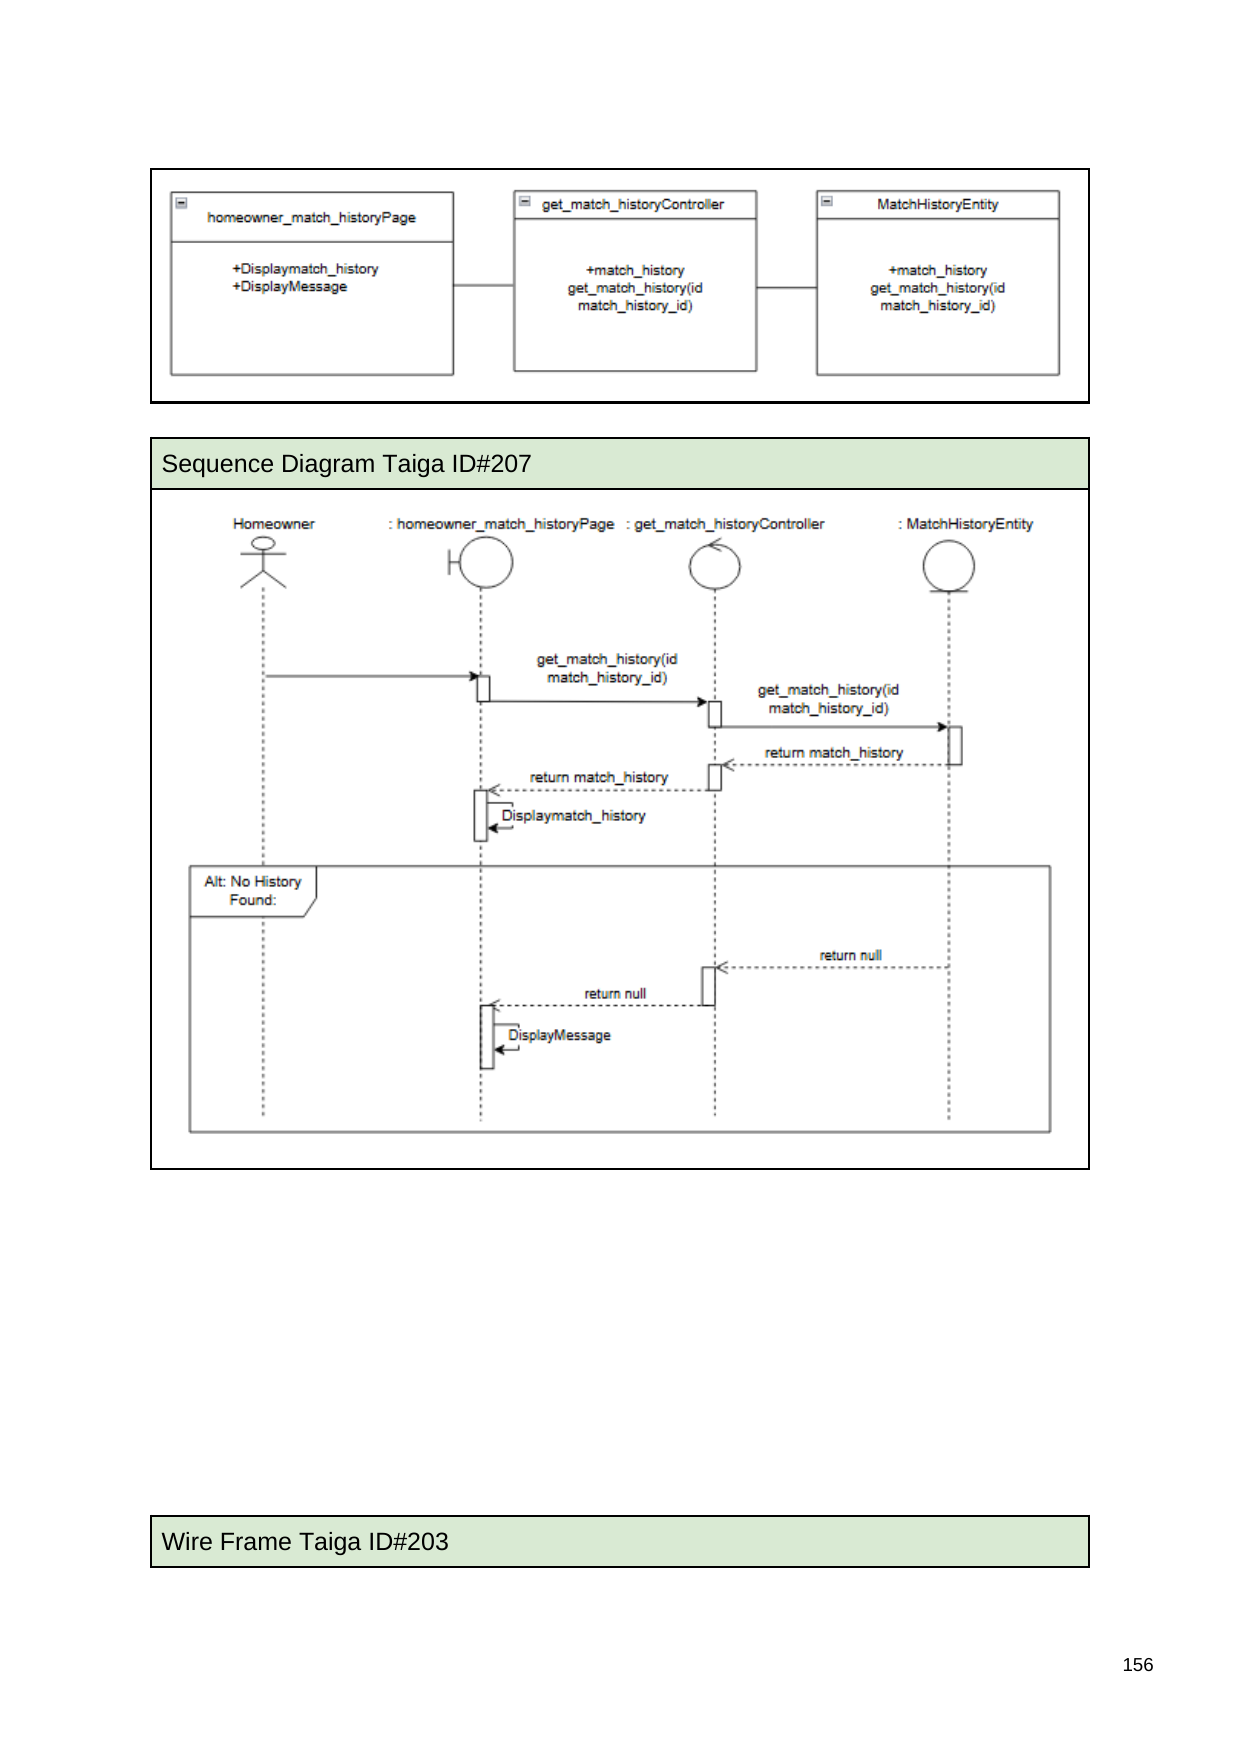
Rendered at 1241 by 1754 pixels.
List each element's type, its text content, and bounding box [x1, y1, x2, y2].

table_header Sequence Diagram Taiga ID#207 [152, 439, 1088, 488]
table_header Wire Frame Taiga ID#203 [152, 1517, 1088, 1566]
table_cell [152, 170, 1088, 401]
picture [161, 180, 1078, 391]
picture [161, 500, 1078, 1157]
table_cell [152, 490, 1088, 1167]
